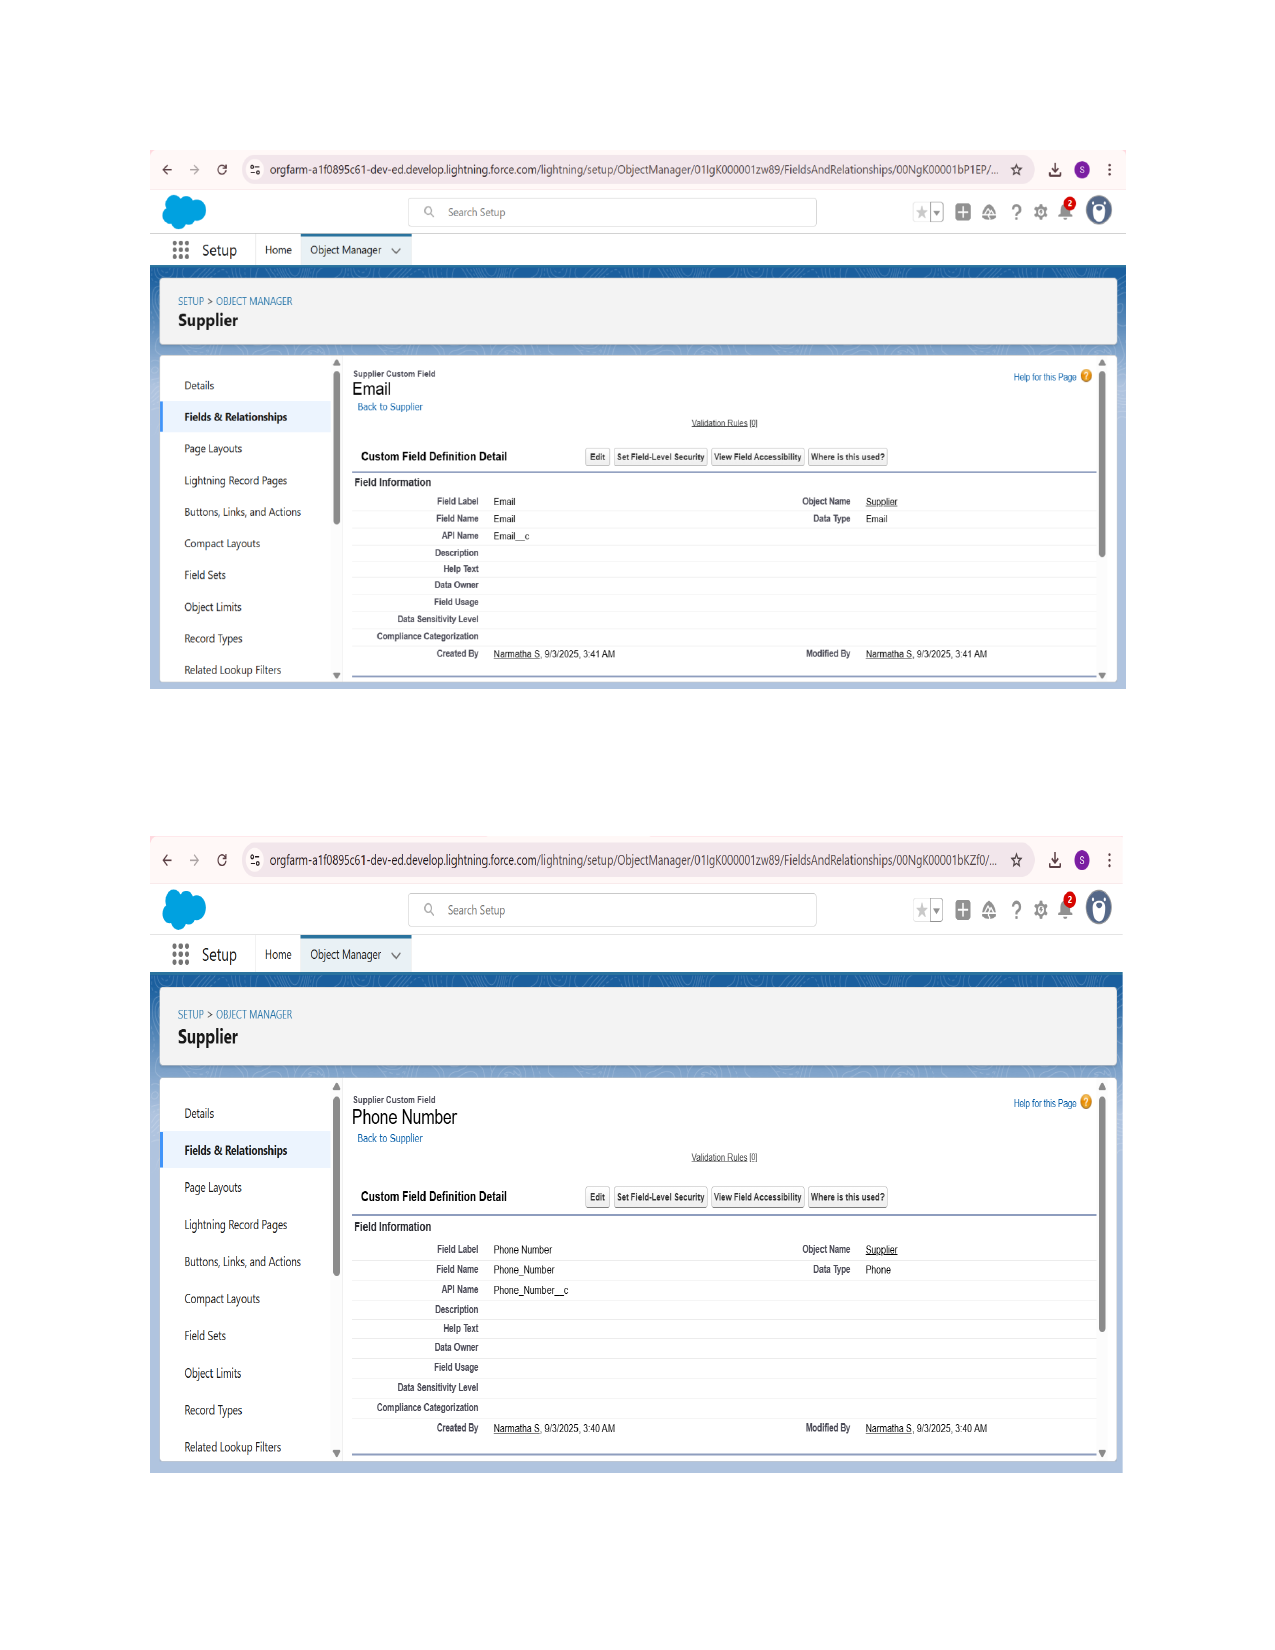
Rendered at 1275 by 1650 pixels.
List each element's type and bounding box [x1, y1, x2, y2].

picture [150, 150, 1126, 689]
picture [150, 836, 1123, 1473]
